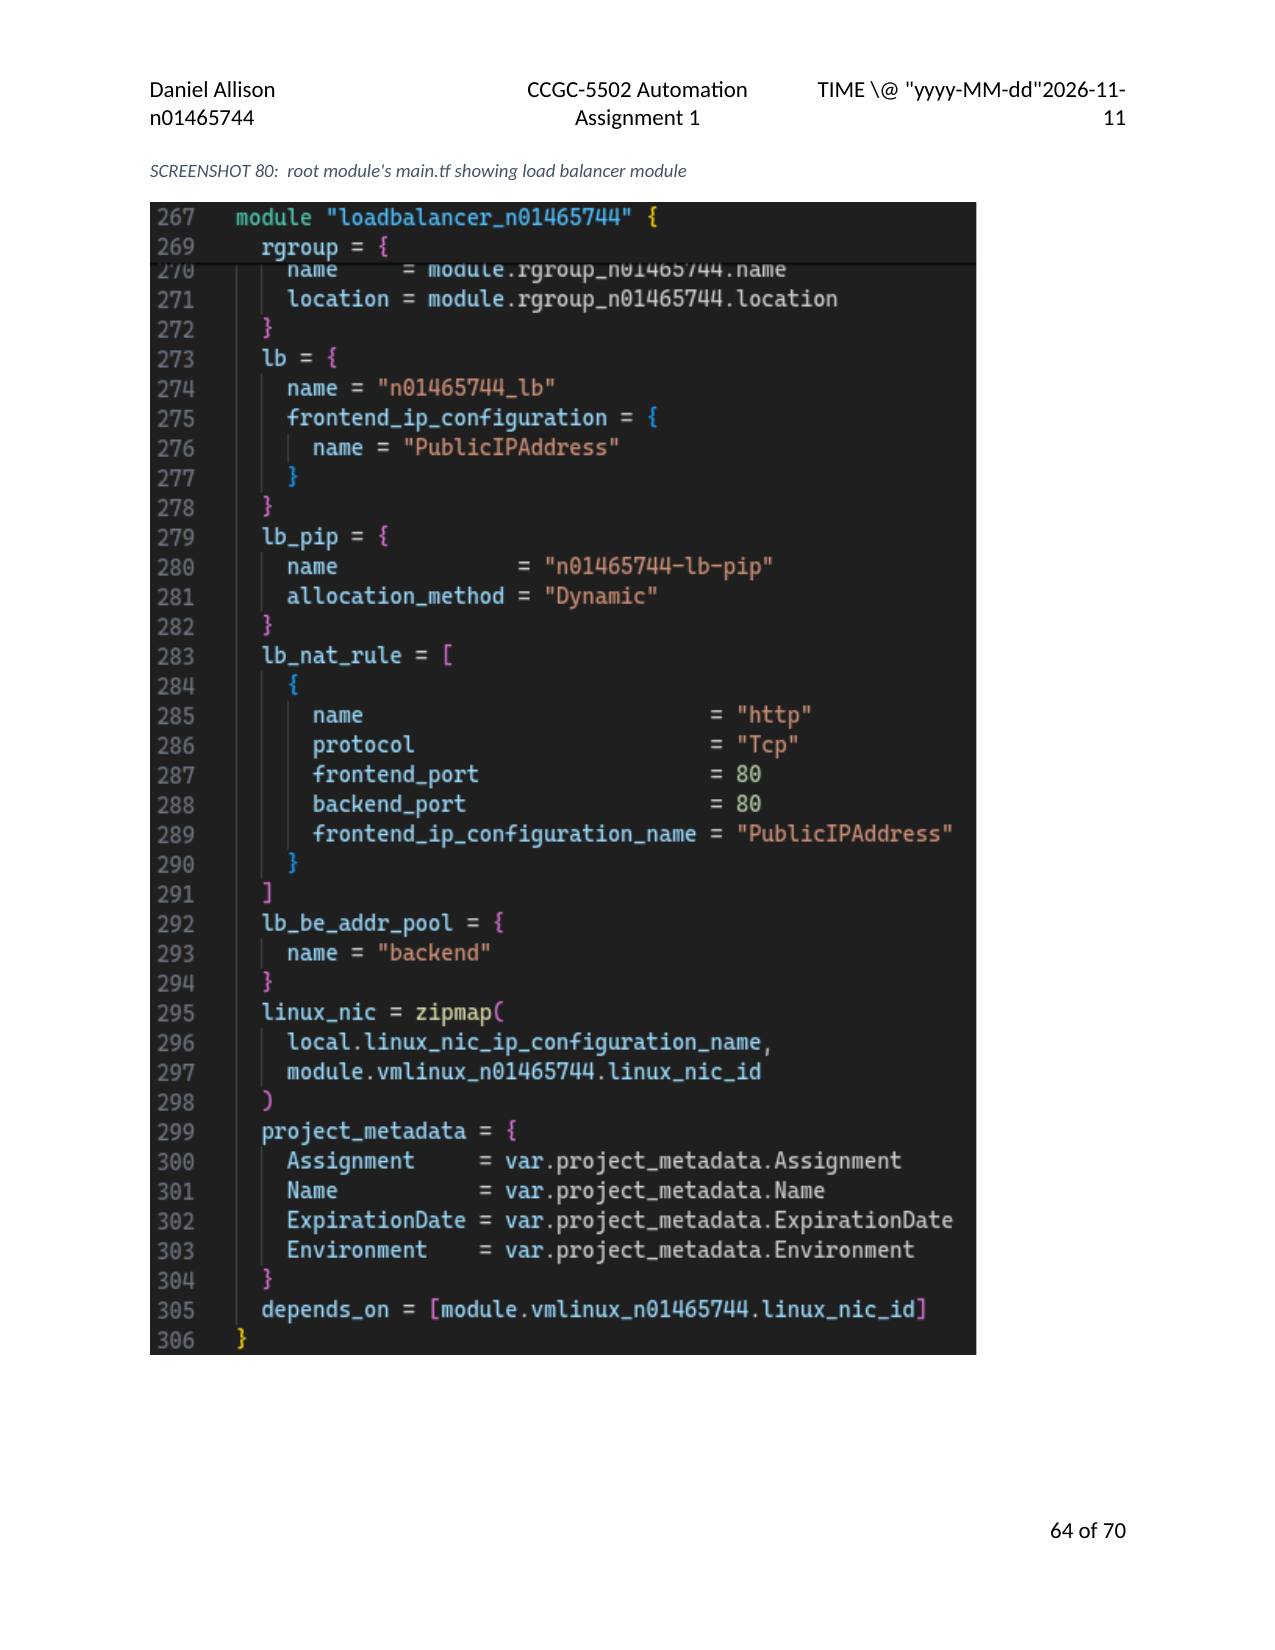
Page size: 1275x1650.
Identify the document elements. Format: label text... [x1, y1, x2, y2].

picture [150, 202, 977, 1355]
text SCREENSHOT 80: root module's main.tf showing load balancer module [150, 159, 1125, 182]
